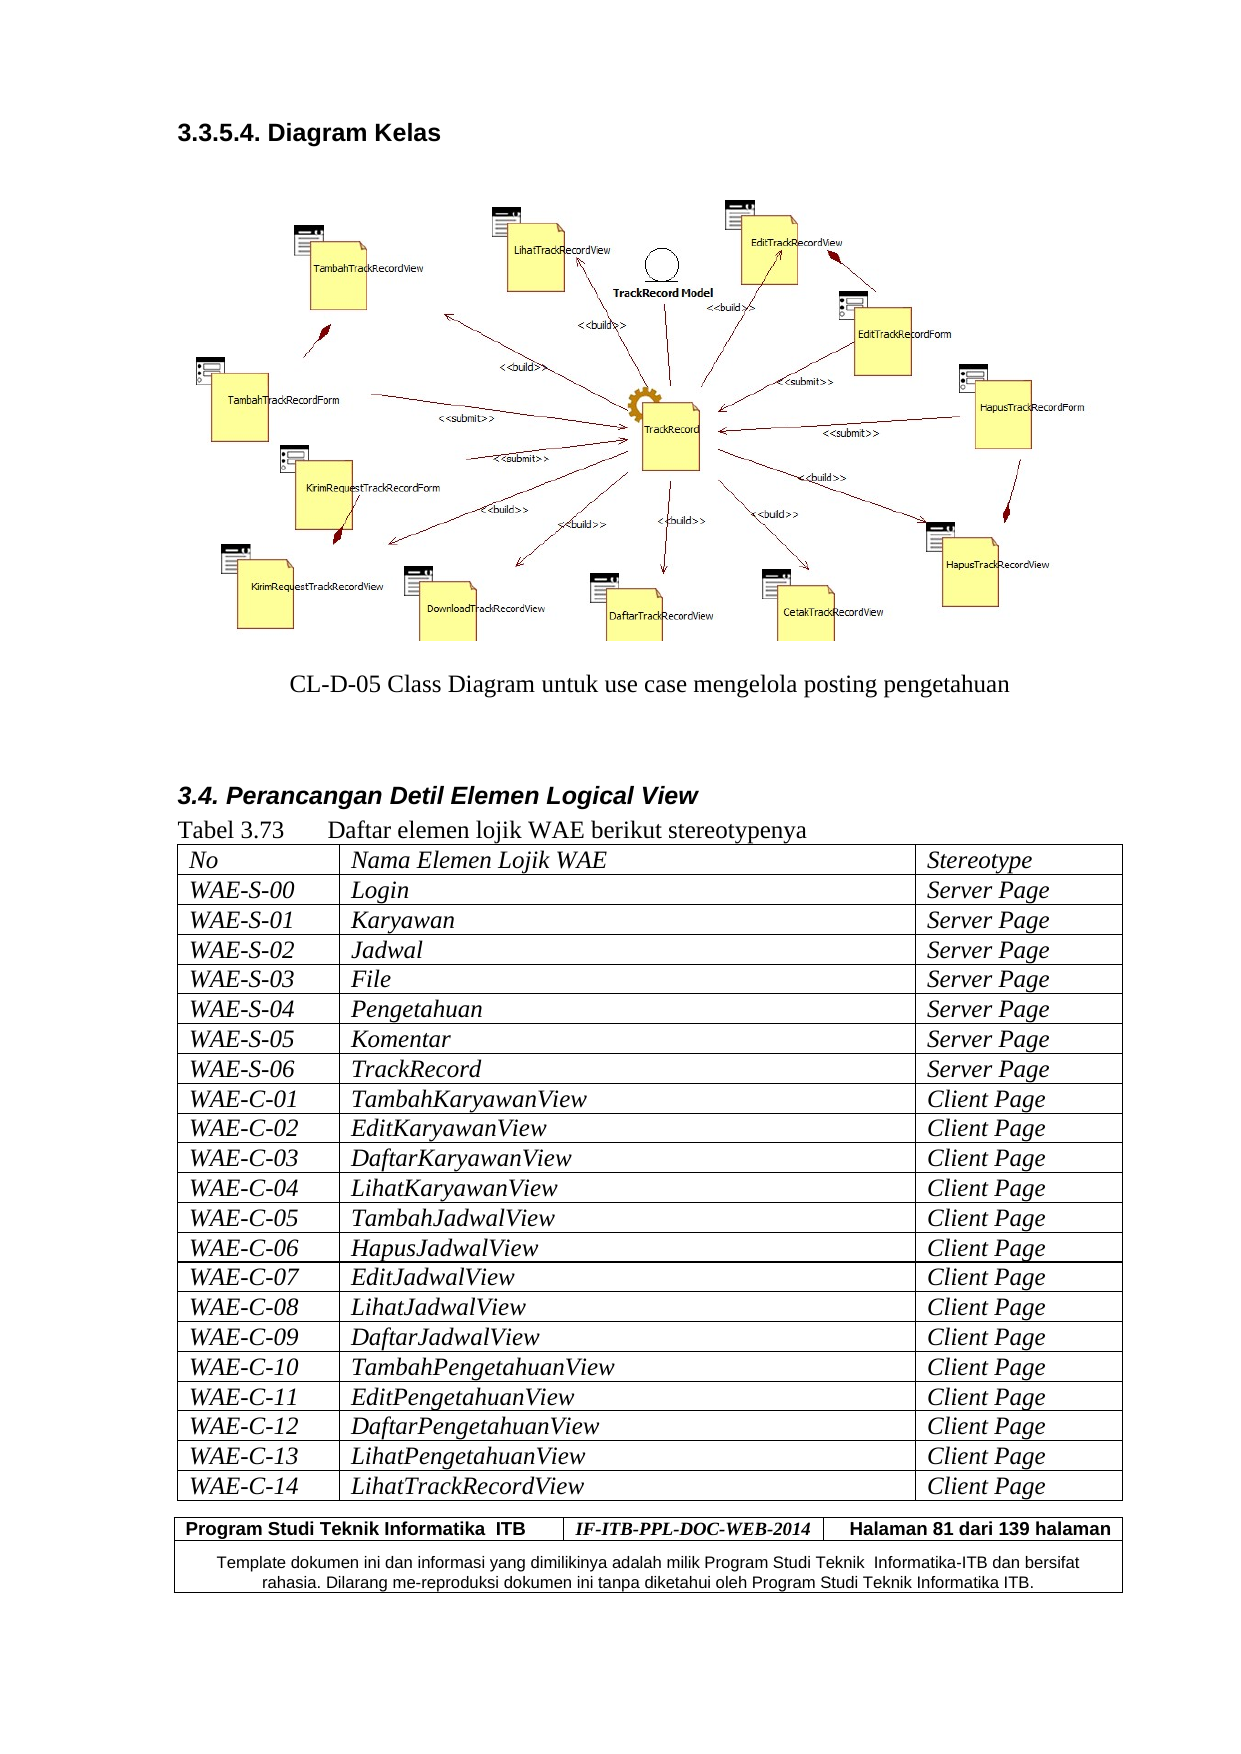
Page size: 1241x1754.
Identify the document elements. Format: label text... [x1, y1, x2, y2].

table_cell LihatTrackRecordView [340, 1471, 915, 1500]
subtitle 3.4. Perancangan Detil Elemen Logical View [177, 781, 1122, 809]
table_cell WAE-S-03 [178, 965, 339, 993]
table_cell TambahKaryawanView [340, 1084, 915, 1112]
table_cell Client Page [916, 1173, 1122, 1202]
table_cell WAE-C-13 [178, 1441, 339, 1470]
table_cell DaftarKaryawanView [340, 1143, 915, 1172]
table_cell Server Page [916, 994, 1122, 1023]
table_cell Client Page [916, 1203, 1122, 1232]
table_cell TambahJadwalView [340, 1203, 915, 1232]
table_cell HapusJadwalView [340, 1233, 915, 1261]
table_cell Client Page [916, 1322, 1122, 1351]
table_cell LihatKaryawanView [340, 1173, 915, 1202]
table_cell LihatJadwalView [340, 1292, 915, 1321]
table_cell TambahPengetahuanView [340, 1352, 915, 1381]
table_cell WAE-S-05 [178, 1024, 339, 1053]
table_cell Komentar [340, 1024, 915, 1053]
table_cell DaftarJadwalView [340, 1322, 915, 1351]
table_cell EditPengetahuanView [340, 1382, 915, 1410]
table_cell WAE-C-03 [178, 1143, 339, 1172]
table_cell Server Page [916, 935, 1122, 963]
table_cell WAE-C-07 [178, 1263, 339, 1291]
table_cell Client Page [916, 1471, 1122, 1500]
table_cell Client Page [916, 1114, 1122, 1142]
table_cell Server Page [916, 965, 1122, 993]
table_cell WAE-C-14 [178, 1471, 339, 1500]
table_cell WAE-C-10 [178, 1352, 339, 1381]
table_cell WAE-C-04 [178, 1173, 339, 1202]
table_cell Client Page [916, 1352, 1122, 1381]
table_header No [178, 845, 339, 874]
table_cell Server Page [916, 1024, 1122, 1053]
text Tabel 3.73 Daftar elemen lojik WAE berikut stereotypenya [177, 816, 1122, 844]
subtitle 3.3.5.4. Diagram Kelas [177, 118, 1122, 147]
table_cell Client Page [916, 1411, 1122, 1440]
table_cell DaftarPengetahuanView [340, 1411, 915, 1440]
table_cell WAE-S-04 [178, 994, 339, 1023]
table_cell Server Page [916, 875, 1122, 904]
table_cell Client Page [916, 1233, 1122, 1261]
table_cell WAE-S-00 [178, 875, 339, 904]
table_cell WAE-C-02 [178, 1114, 339, 1142]
table_cell Client Page [916, 1084, 1122, 1112]
table_cell WAE-C-09 [178, 1322, 339, 1351]
table_cell LihatPengetahuanView [340, 1441, 915, 1470]
table_cell WAE-S-02 [178, 935, 339, 963]
table_cell Client Page [916, 1382, 1122, 1410]
table_cell Karyawan [340, 905, 915, 934]
table_cell WAE-C-08 [178, 1292, 339, 1321]
table_cell Server Page [916, 1054, 1122, 1083]
table_header Nama Elemen Lojik WAE [340, 845, 915, 874]
table_cell Client Page [916, 1441, 1122, 1470]
table_cell WAE-C-01 [178, 1084, 339, 1112]
text CL-D-05 Class Diagram untuk use case mengelola posting pengetahuan [177, 669, 1122, 698]
picture [177, 181, 1123, 641]
table_cell Pengetahuan [340, 994, 915, 1023]
table_cell EditKaryawanView [340, 1114, 915, 1142]
table_cell Jadwal [340, 935, 915, 963]
table_cell Server Page [916, 905, 1122, 934]
table_cell WAE-S-01 [178, 905, 339, 934]
table_cell WAE-C-11 [178, 1382, 339, 1410]
table_cell WAE-S-06 [178, 1054, 339, 1083]
table_cell WAE-C-12 [178, 1411, 339, 1440]
table_cell Client Page [916, 1143, 1122, 1172]
table_cell File [340, 965, 915, 993]
table_cell WAE-C-06 [178, 1233, 339, 1261]
table_cell WAE-C-05 [178, 1203, 339, 1232]
table_cell Client Page [916, 1292, 1122, 1321]
table_cell Login [340, 875, 915, 904]
table_cell Client Page [916, 1263, 1122, 1291]
table_cell EditJadwalView [340, 1263, 915, 1291]
table_header Stereotype [916, 845, 1122, 874]
table_cell TrackRecord [340, 1054, 915, 1083]
